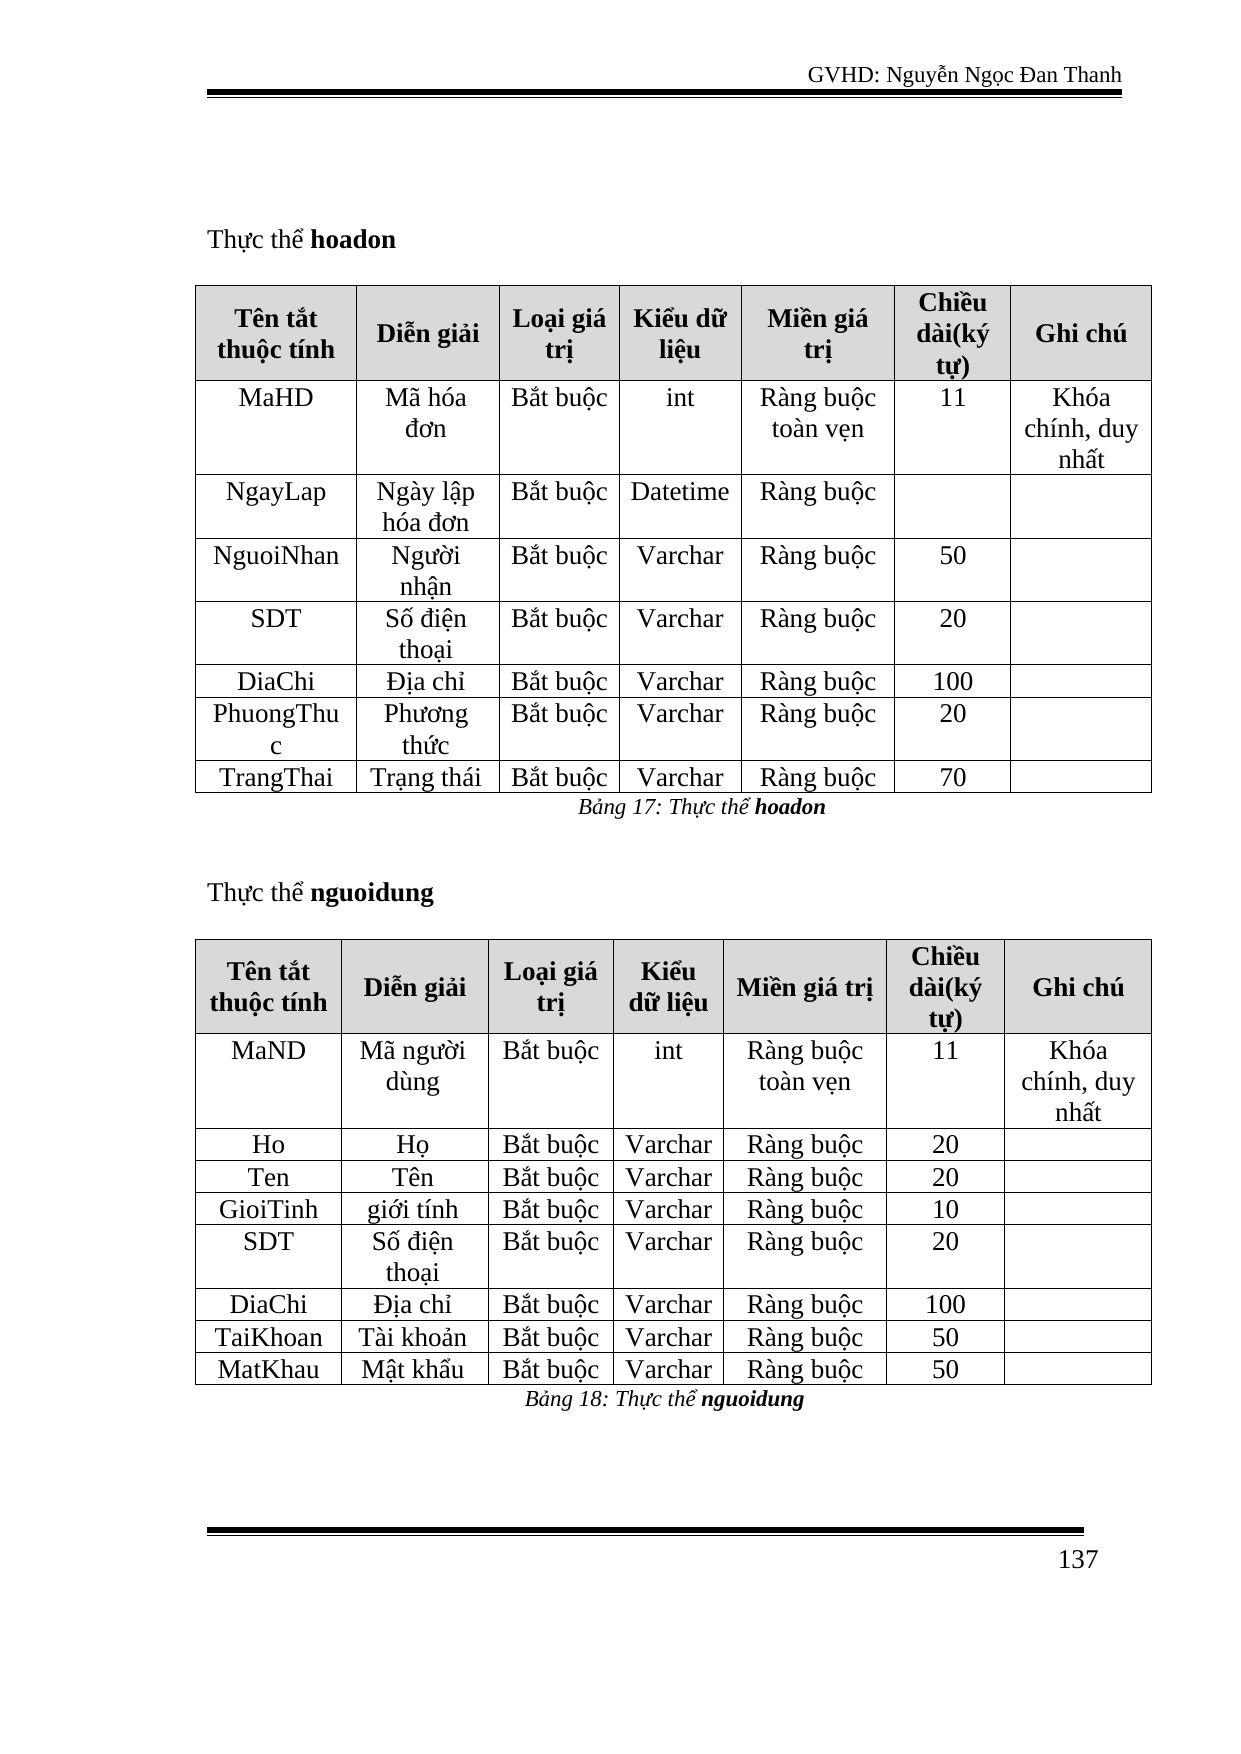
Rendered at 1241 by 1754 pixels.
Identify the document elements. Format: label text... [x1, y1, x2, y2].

table_cell [1005, 1225, 1151, 1287]
table_cell Bắt buộc [500, 665, 619, 697]
table_cell 11 [895, 381, 1010, 474]
table_cell Ngày lập hóa đơn [357, 475, 499, 538]
table_cell 100 [887, 1289, 1004, 1319]
table_cell Varchar [620, 665, 741, 697]
table_cell Ràng buộc [742, 698, 894, 760]
table_cell Bắt buộc [500, 475, 619, 538]
table_header Kiểu dữ liệu [614, 940, 723, 1033]
table_header Diễn giải [357, 286, 499, 380]
table_cell Khóa chính, duy nhất [1011, 381, 1151, 474]
table_cell [895, 475, 1010, 538]
table_cell Họ [342, 1129, 488, 1160]
table_header Loại giá trị [500, 286, 619, 380]
table_cell Varchar [614, 1225, 723, 1287]
table_cell Mã người dùng [342, 1034, 488, 1127]
table_cell Bắt buộc [500, 539, 619, 601]
table_header Chiều dài(ký tự) [895, 286, 1010, 380]
table_cell [1005, 1161, 1151, 1192]
table_cell Phương thức [357, 698, 499, 760]
table_cell DiaChi [196, 665, 356, 697]
table_header Kiểu dữ liệu [620, 286, 741, 380]
table_cell TaiKhoan [196, 1321, 341, 1352]
table_cell Trạng thái [357, 761, 499, 792]
table_cell 70 [895, 761, 1010, 792]
table_cell NguoiNhan [196, 539, 356, 601]
table_cell Bắt buộc [500, 761, 619, 792]
table_cell Bắt buộc [489, 1225, 613, 1287]
table_cell Varchar [614, 1129, 723, 1160]
table_cell Tên [342, 1161, 488, 1192]
table_cell [1011, 665, 1151, 697]
table_cell Ràng buộc [724, 1289, 886, 1319]
table_cell Bắt buộc [489, 1289, 613, 1319]
table_cell Địa chỉ [342, 1289, 488, 1319]
table_cell Varchar [614, 1161, 723, 1192]
table_cell Bắt buộc [489, 1034, 613, 1127]
table_cell Varchar [620, 761, 741, 792]
table_cell int [620, 381, 741, 474]
table_cell 10 [887, 1193, 1004, 1224]
table_cell Ràng buộc [724, 1225, 886, 1287]
table_cell [1005, 1353, 1151, 1384]
table_cell Ràng buộc [724, 1193, 886, 1224]
table_cell 11 [887, 1034, 1004, 1127]
table_cell Bắt buộc [489, 1353, 613, 1384]
table_header Loại giá trị [489, 940, 613, 1033]
table_cell 100 [895, 665, 1010, 697]
table_cell NgayLap [196, 475, 356, 538]
table_cell 20 [887, 1161, 1004, 1192]
table_header Miền giá trị [742, 286, 894, 380]
table_cell [1005, 1289, 1151, 1319]
table_cell Ràng buộc [724, 1161, 886, 1192]
table_cell 50 [895, 539, 1010, 601]
table_cell 20 [887, 1129, 1004, 1160]
table_cell Ho [196, 1129, 341, 1160]
table_cell Varchar [620, 698, 741, 760]
table_cell Ràng buộc toàn vẹn [742, 381, 894, 474]
table_header Tên tắt thuộc tính [196, 940, 341, 1033]
table_header Miền giá trị [724, 940, 886, 1033]
table_cell GioiTinh [196, 1193, 341, 1224]
table_cell [1011, 475, 1151, 538]
table_header Ghi chú [1005, 940, 1151, 1033]
table_cell Datetime [620, 475, 741, 538]
table_cell SDT [196, 1225, 341, 1287]
table_cell SDT [196, 602, 356, 664]
table_cell Bắt buộc [489, 1161, 613, 1192]
table_cell [1011, 602, 1151, 664]
table_cell Địa chỉ [357, 665, 499, 697]
table_cell TrangThai [196, 761, 356, 792]
text Thực thể nguoidung [207, 876, 1122, 907]
table_cell Bắt buộc [500, 698, 619, 760]
table_cell Varchar [614, 1289, 723, 1319]
table_cell Ràng buộc [742, 761, 894, 792]
table_cell Ràng buộc toàn vẹn [724, 1034, 886, 1127]
table_cell [1011, 539, 1151, 601]
text Thực thể hoadon [207, 223, 1122, 254]
table_cell Bắt buộc [489, 1129, 613, 1160]
table_cell 20 [887, 1225, 1004, 1287]
table_cell Bắt buộc [489, 1321, 613, 1352]
table_cell Khóa chính, duy nhất [1005, 1034, 1151, 1127]
table_cell Người nhận [357, 539, 499, 601]
table_cell 20 [895, 602, 1010, 664]
table_cell Ràng buộc [742, 665, 894, 697]
table_cell Varchar [620, 602, 741, 664]
table_cell Varchar [614, 1193, 723, 1224]
table_cell Bắt buộc [500, 381, 619, 474]
table_cell Ràng buộc [724, 1129, 886, 1160]
table_cell [1011, 698, 1151, 760]
table_cell [1011, 761, 1151, 792]
table_cell Mã hóa đơn [357, 381, 499, 474]
table_header Chiều dài(ký tự) [887, 940, 1004, 1033]
table_cell PhuongThuc [196, 698, 356, 760]
table_cell MaND [196, 1034, 341, 1127]
table_cell giới tính [342, 1193, 488, 1224]
table_cell Ràng buộc [742, 602, 894, 664]
table_cell [1005, 1193, 1151, 1224]
table_cell MatKhau [196, 1353, 341, 1384]
table_cell [1005, 1129, 1151, 1160]
table_cell Ràng buộc [742, 539, 894, 601]
table_cell Tài khoản [342, 1321, 488, 1352]
table_cell Mật khẩu [342, 1353, 488, 1384]
table_header Tên tắt thuộc tính [196, 286, 356, 380]
table_cell 50 [887, 1321, 1004, 1352]
table_cell Varchar [614, 1353, 723, 1384]
table_cell 50 [887, 1353, 1004, 1384]
table_cell Bắt buộc [489, 1193, 613, 1224]
table_cell Varchar [620, 539, 741, 601]
table_cell 20 [895, 698, 1010, 760]
table_header Diễn giải [342, 940, 488, 1033]
table_cell Varchar [614, 1321, 723, 1352]
table_cell Ten [196, 1161, 341, 1192]
table_cell Ràng buộc [724, 1353, 886, 1384]
table_header Ghi chú [1011, 286, 1151, 380]
table_cell DiaChi [196, 1289, 341, 1319]
table_cell Ràng buộc [724, 1321, 886, 1352]
table_cell [1005, 1321, 1151, 1352]
table_cell Số điện thoại [342, 1225, 488, 1287]
table_cell Bắt buộc [500, 602, 619, 664]
table_cell int [614, 1034, 723, 1127]
table_cell Số điện thoại [357, 602, 499, 664]
table_cell MaHD [196, 381, 356, 474]
table_cell Ràng buộc [742, 475, 894, 538]
